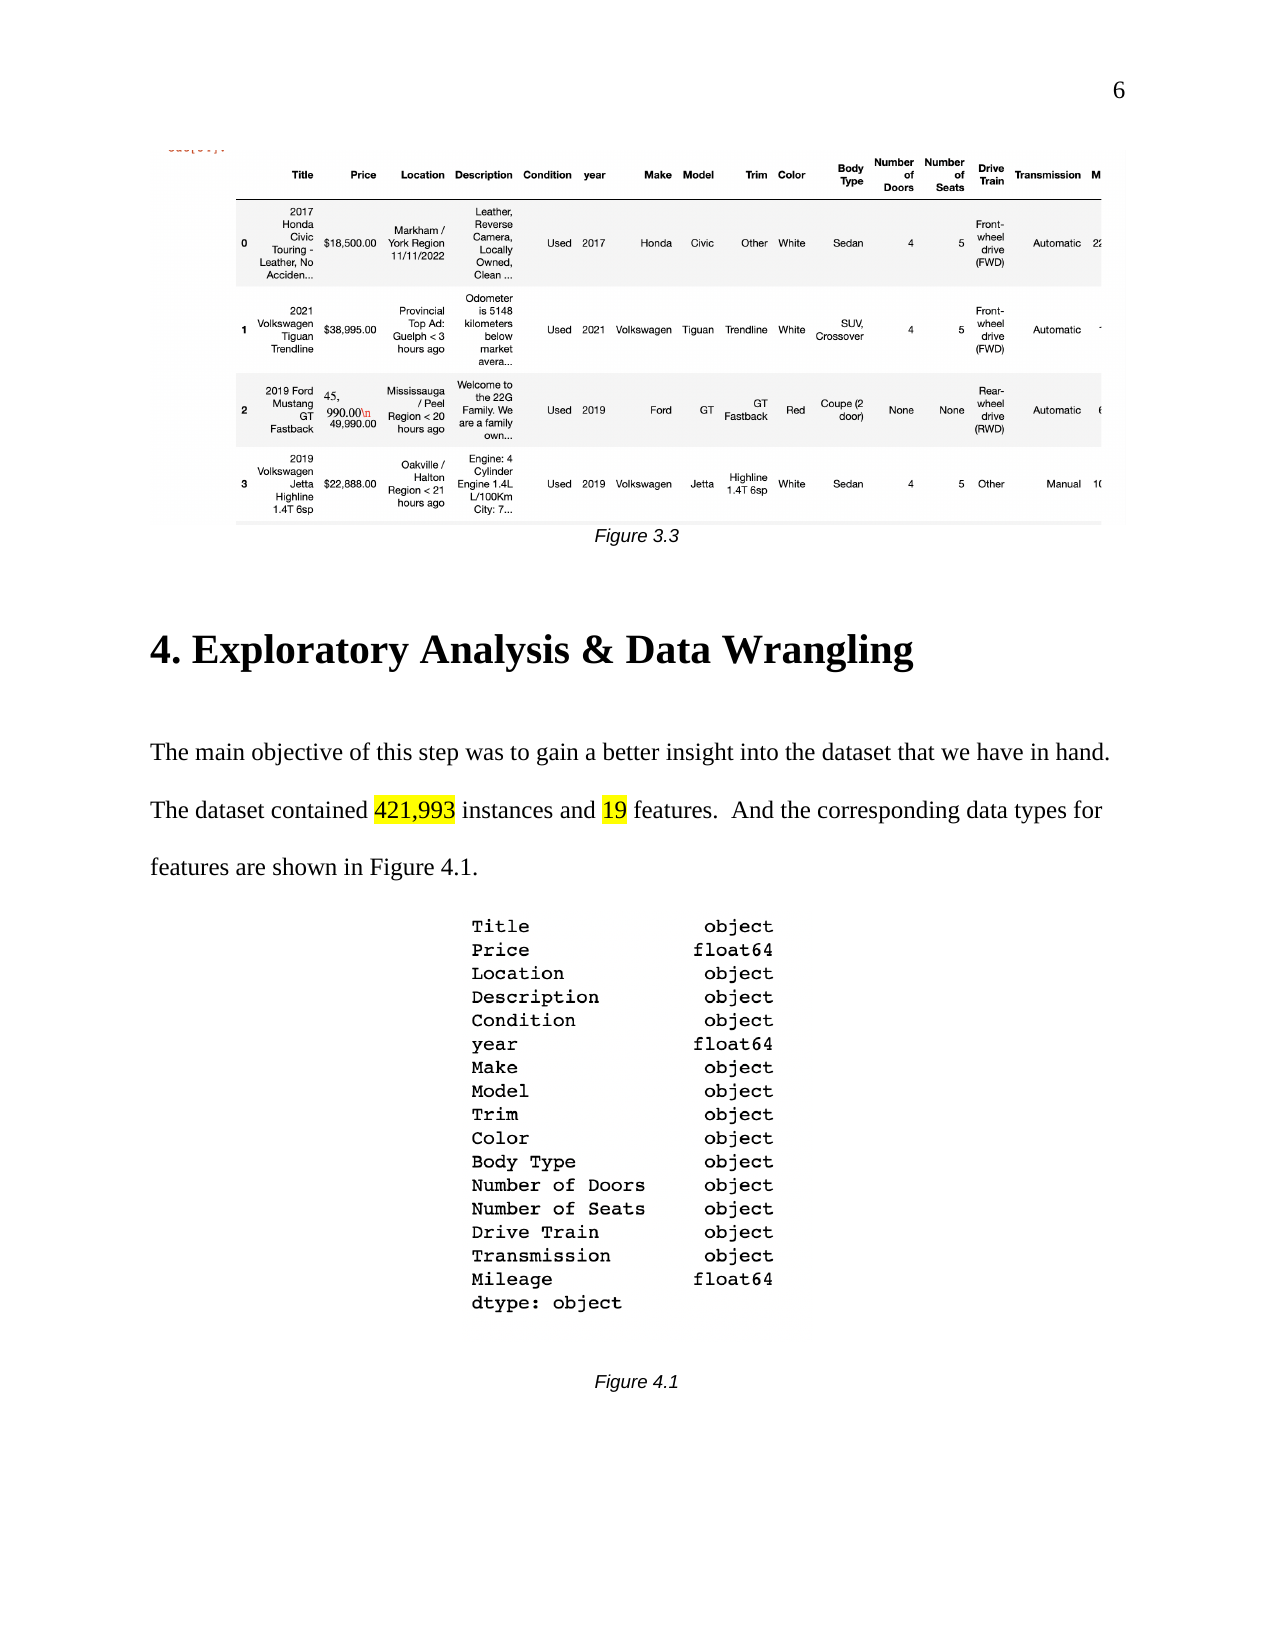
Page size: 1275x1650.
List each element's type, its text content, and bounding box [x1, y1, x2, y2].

text The main objective of this step was to gain a better insight into the dataset that we have in hand. The dataset contained 421,993 instances and 19 features. And the corresponding data types for features are shown in Figure 4.1. [150, 737, 1125, 881]
picture [461, 910, 814, 1342]
text Figure 4.1 [150, 1371, 1125, 1392]
text Figure 3.3 [150, 525, 1125, 547]
picture [150, 150, 1125, 525]
subtitle 4. Exploratory Analysis & Data Wrangling [150, 625, 1125, 673]
